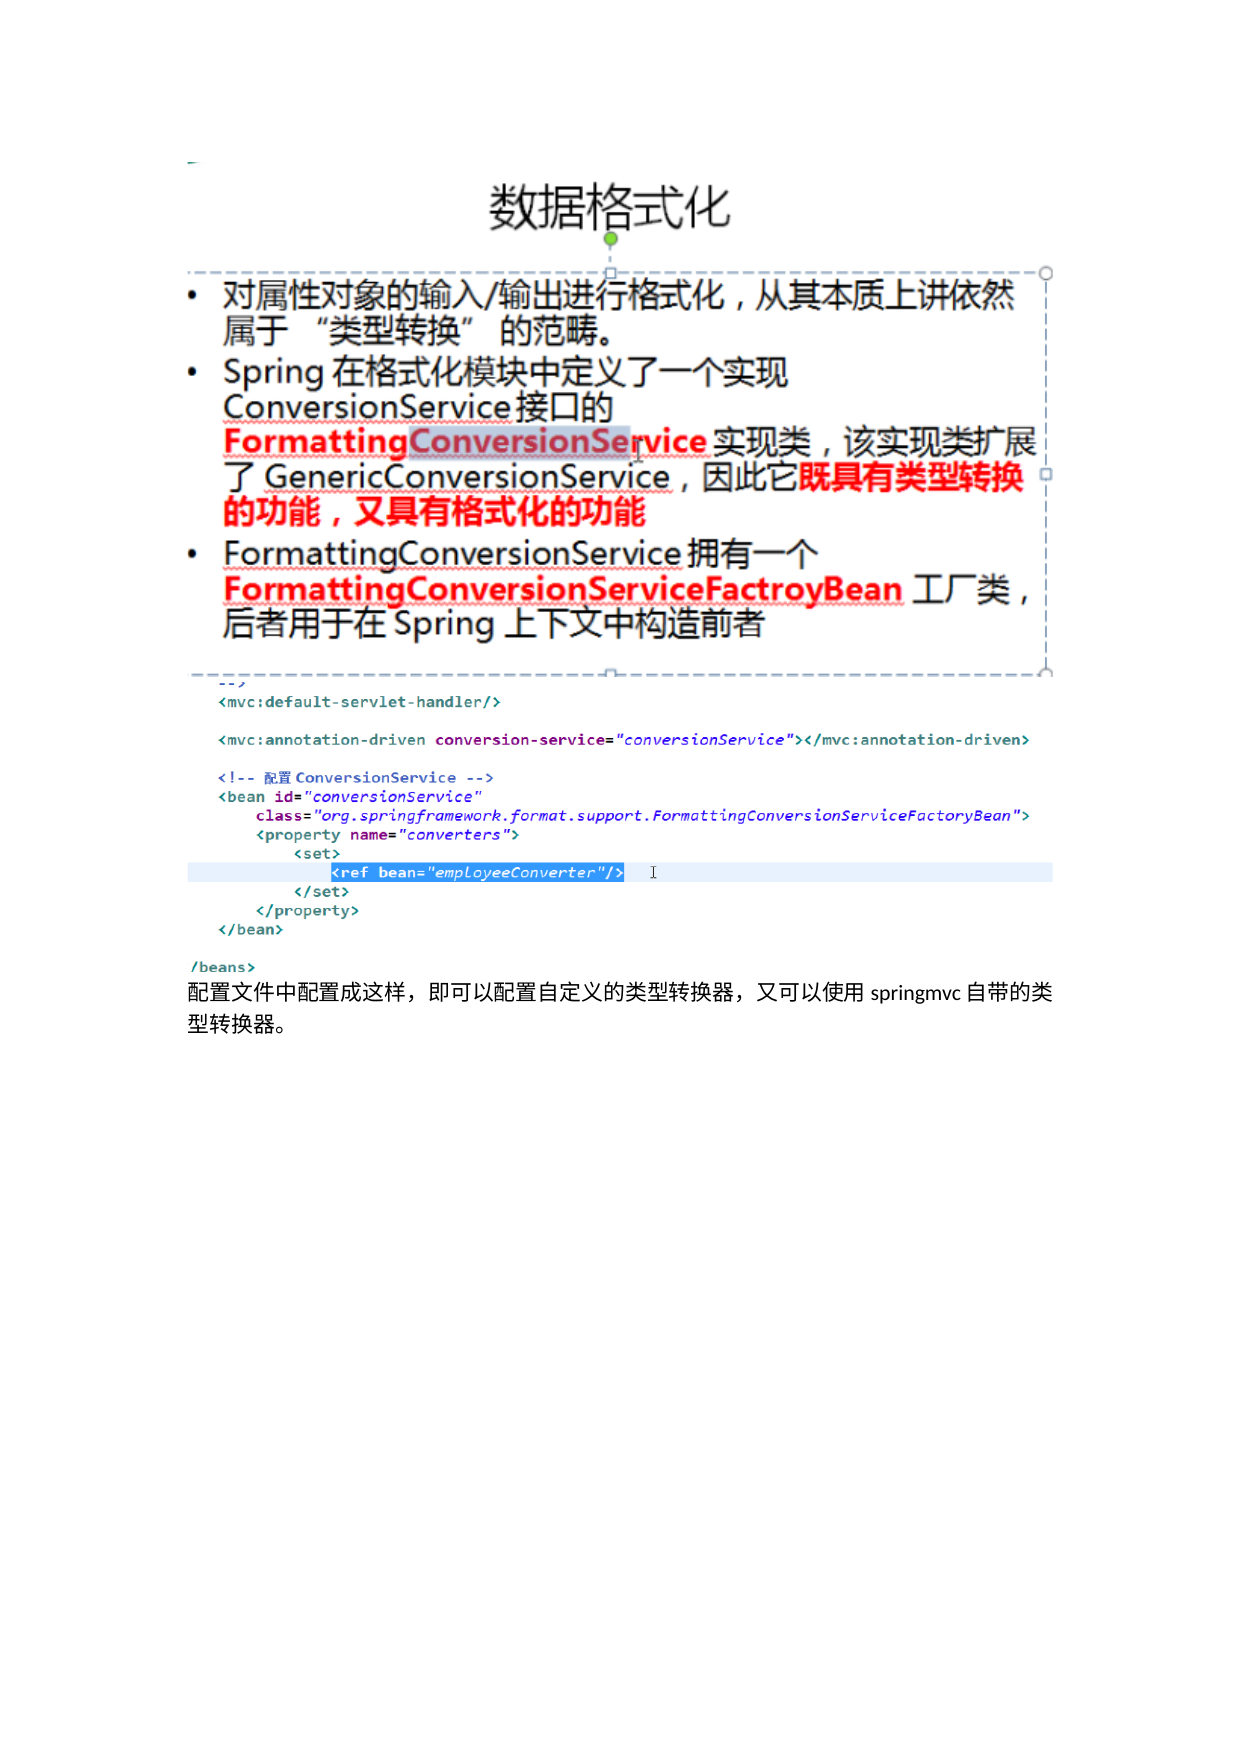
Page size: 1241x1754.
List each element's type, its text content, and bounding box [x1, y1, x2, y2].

picture [187, 162, 1053, 677]
text 配置文件中配置成这样，即可以配置自定义的类型转换器，又可以使用springmvc自带的类型转换器。 [187, 974, 1053, 1039]
picture [187, 682, 1053, 972]
